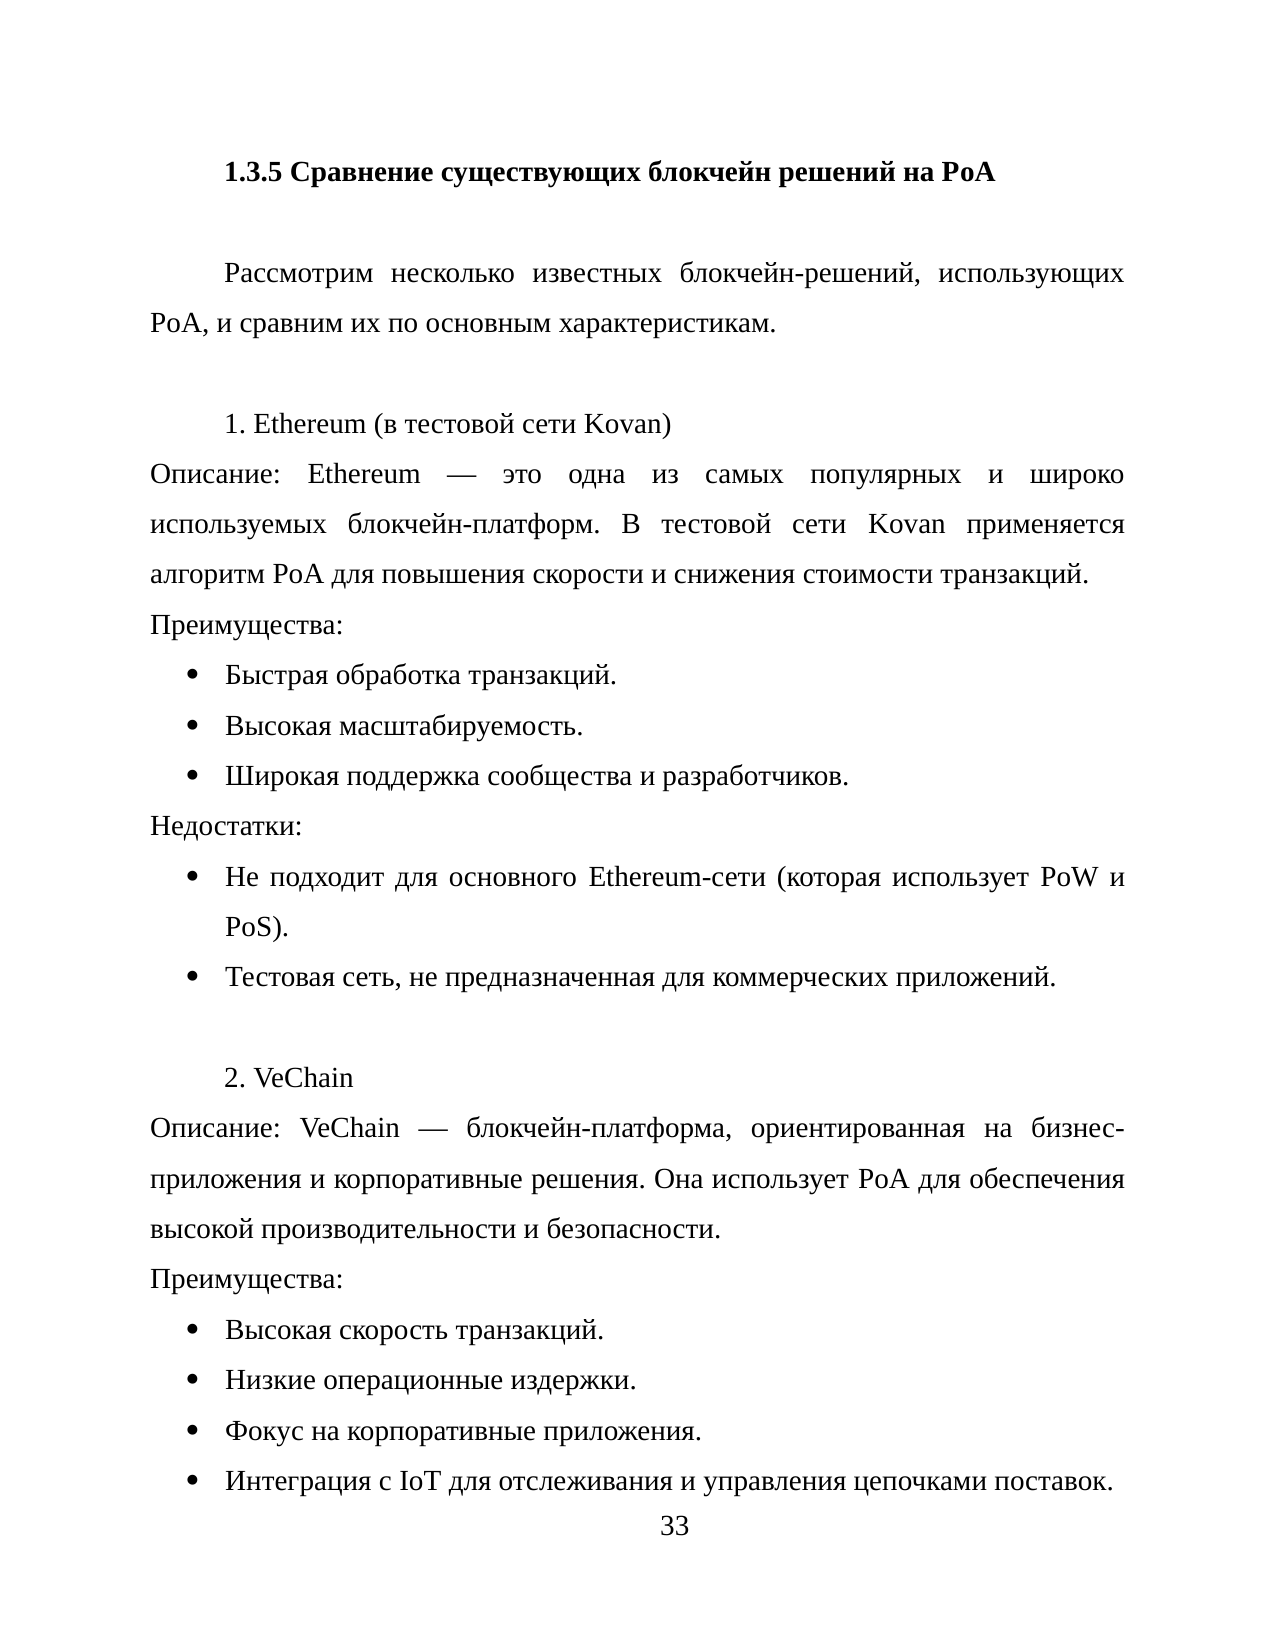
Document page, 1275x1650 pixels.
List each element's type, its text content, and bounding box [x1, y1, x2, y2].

list Не подходит для основного Ethereum-сети (которая использует PoW и PoS). [187, 859, 1125, 943]
list Фокус на корпоративные приложения. [187, 1413, 1125, 1446]
list Высокая масштабируемость. [187, 708, 1125, 741]
list Интеграция с IoT для отслеживания и управления цепочками поставок. [187, 1463, 1125, 1497]
text Рассмотрим несколько известных блокчейн-решений, использующих PoA, и сравним их по основным характеристикам. [150, 255, 1125, 339]
list Быстрая обработка транзакций. [187, 657, 1125, 691]
list Низкие операционные издержки. [187, 1362, 1125, 1396]
text 2. VeChain [150, 1060, 1125, 1094]
text Преимущества: [150, 1262, 1125, 1295]
subtitle 1.3.5 Сравнение существующих блокчейн решений на PoA [150, 154, 1125, 188]
text Описание: Ethereum — это одна из самых популярных и широко используемых блокчейн-платформ. В тестовой сети Kovan применяется алгоритм PoA для повышения скорости и снижения стоимости транзакций. [150, 456, 1125, 590]
text Описание: VeChain — блокчейн-платформа, ориентированная на бизнес-приложения и корпоративные решения. Она использует PoA для обеспечения высокой производительности и безопасности. [150, 1111, 1125, 1245]
text 1. Ethereum (в тестовой сети Kovan) [150, 406, 1125, 439]
list Тестовая сеть, не предназначенная для коммерческих приложений. [187, 959, 1125, 993]
list Широкая поддержка сообщества и разработчиков. [187, 758, 1125, 792]
list Высокая скорость транзакций. [187, 1312, 1125, 1346]
text Преимущества: [150, 607, 1125, 641]
text Недостатки: [150, 808, 1125, 842]
